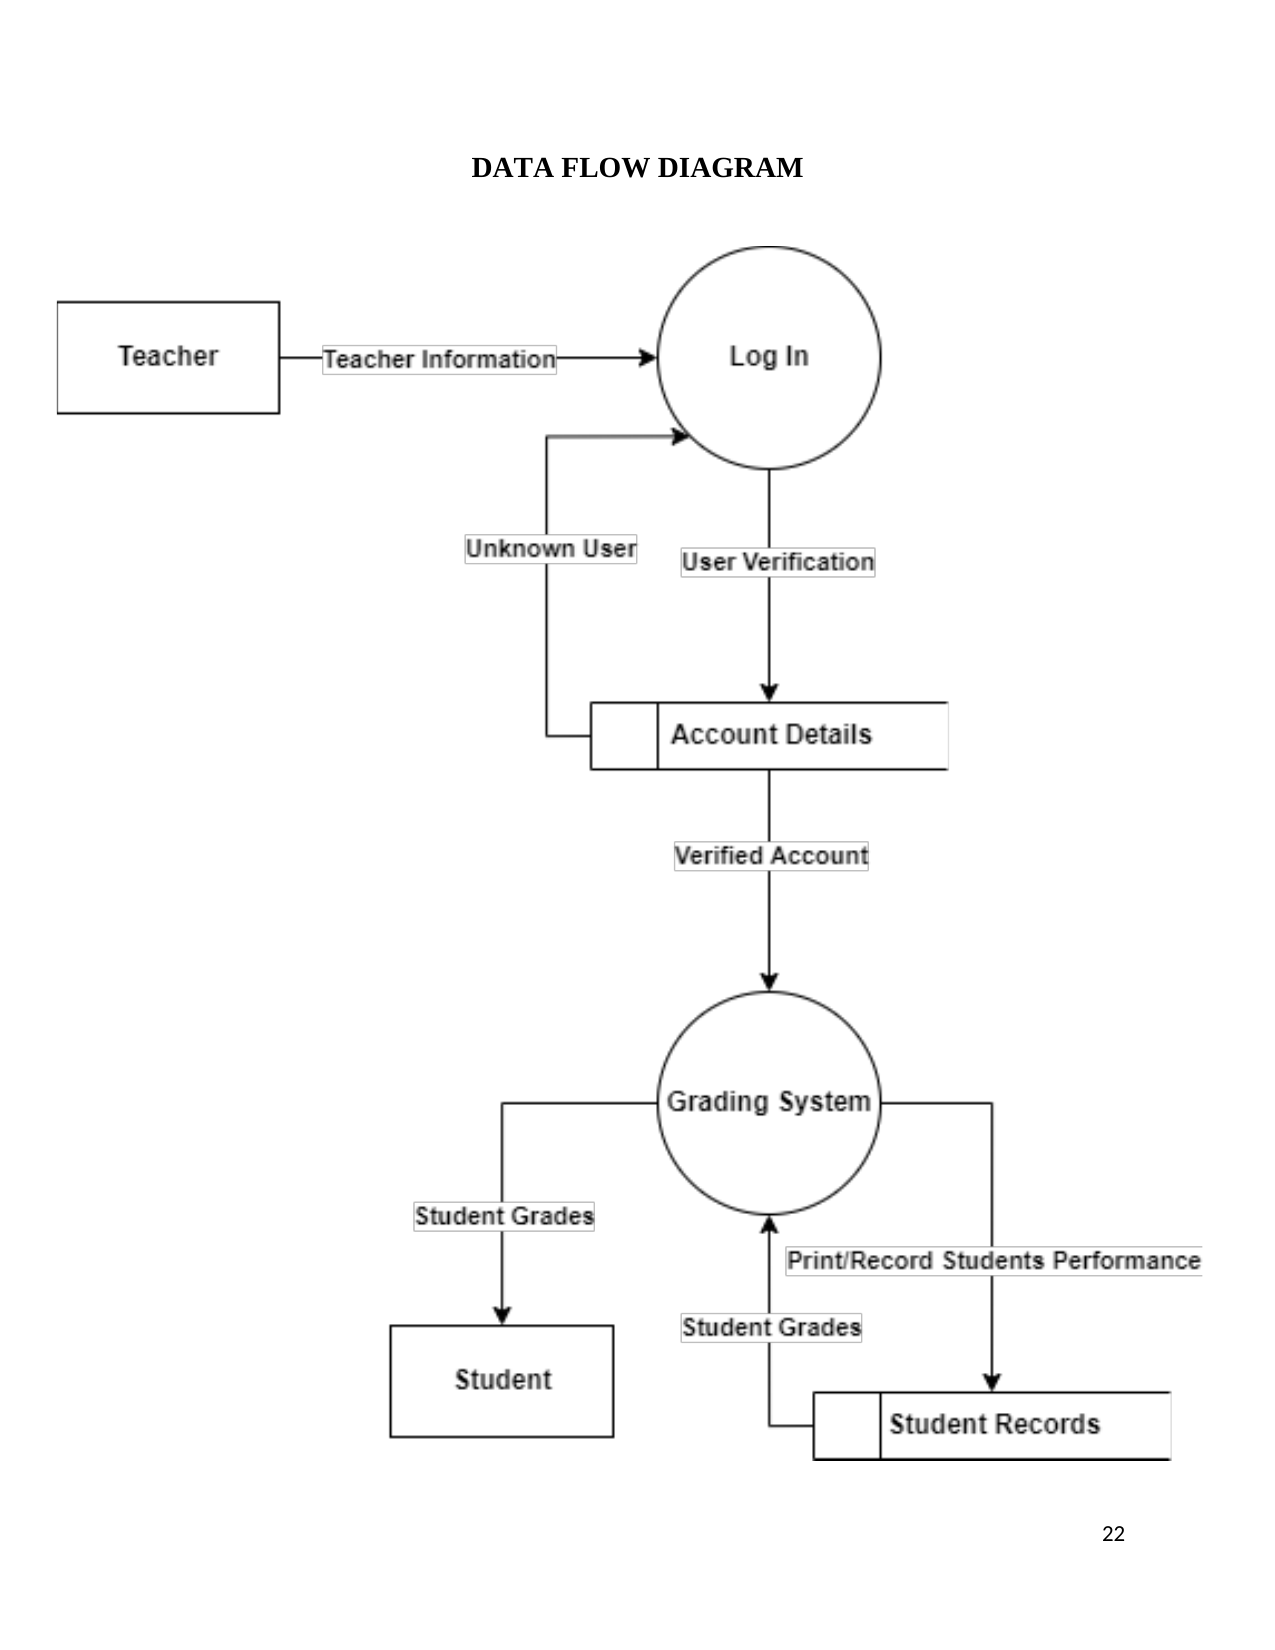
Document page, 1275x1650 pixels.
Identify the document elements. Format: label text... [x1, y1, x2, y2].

picture [56, 246, 1203, 1461]
subtitle DATA FLOW DIAGRAM [150, 150, 1125, 183]
